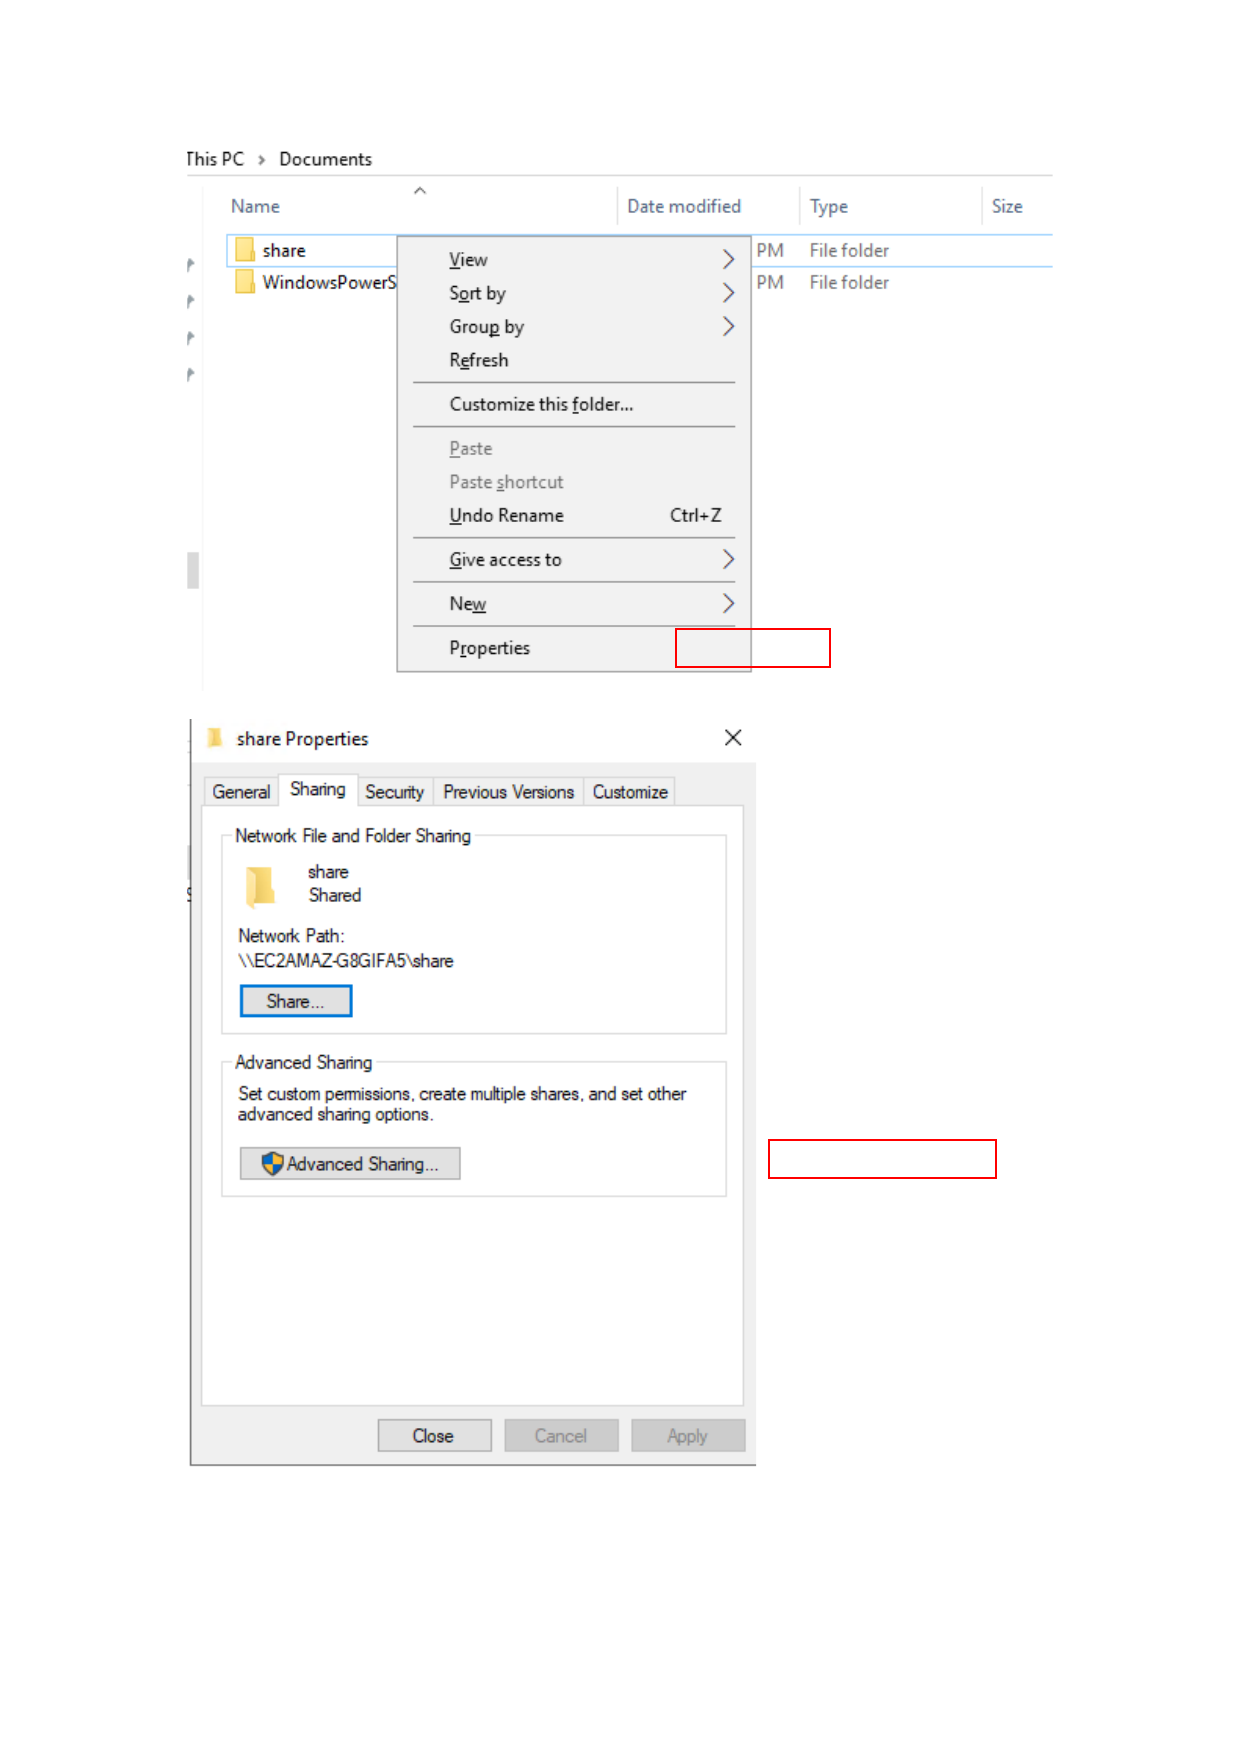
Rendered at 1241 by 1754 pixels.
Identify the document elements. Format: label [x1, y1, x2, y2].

picture [187, 150, 1053, 691]
picture [187, 719, 757, 1474]
